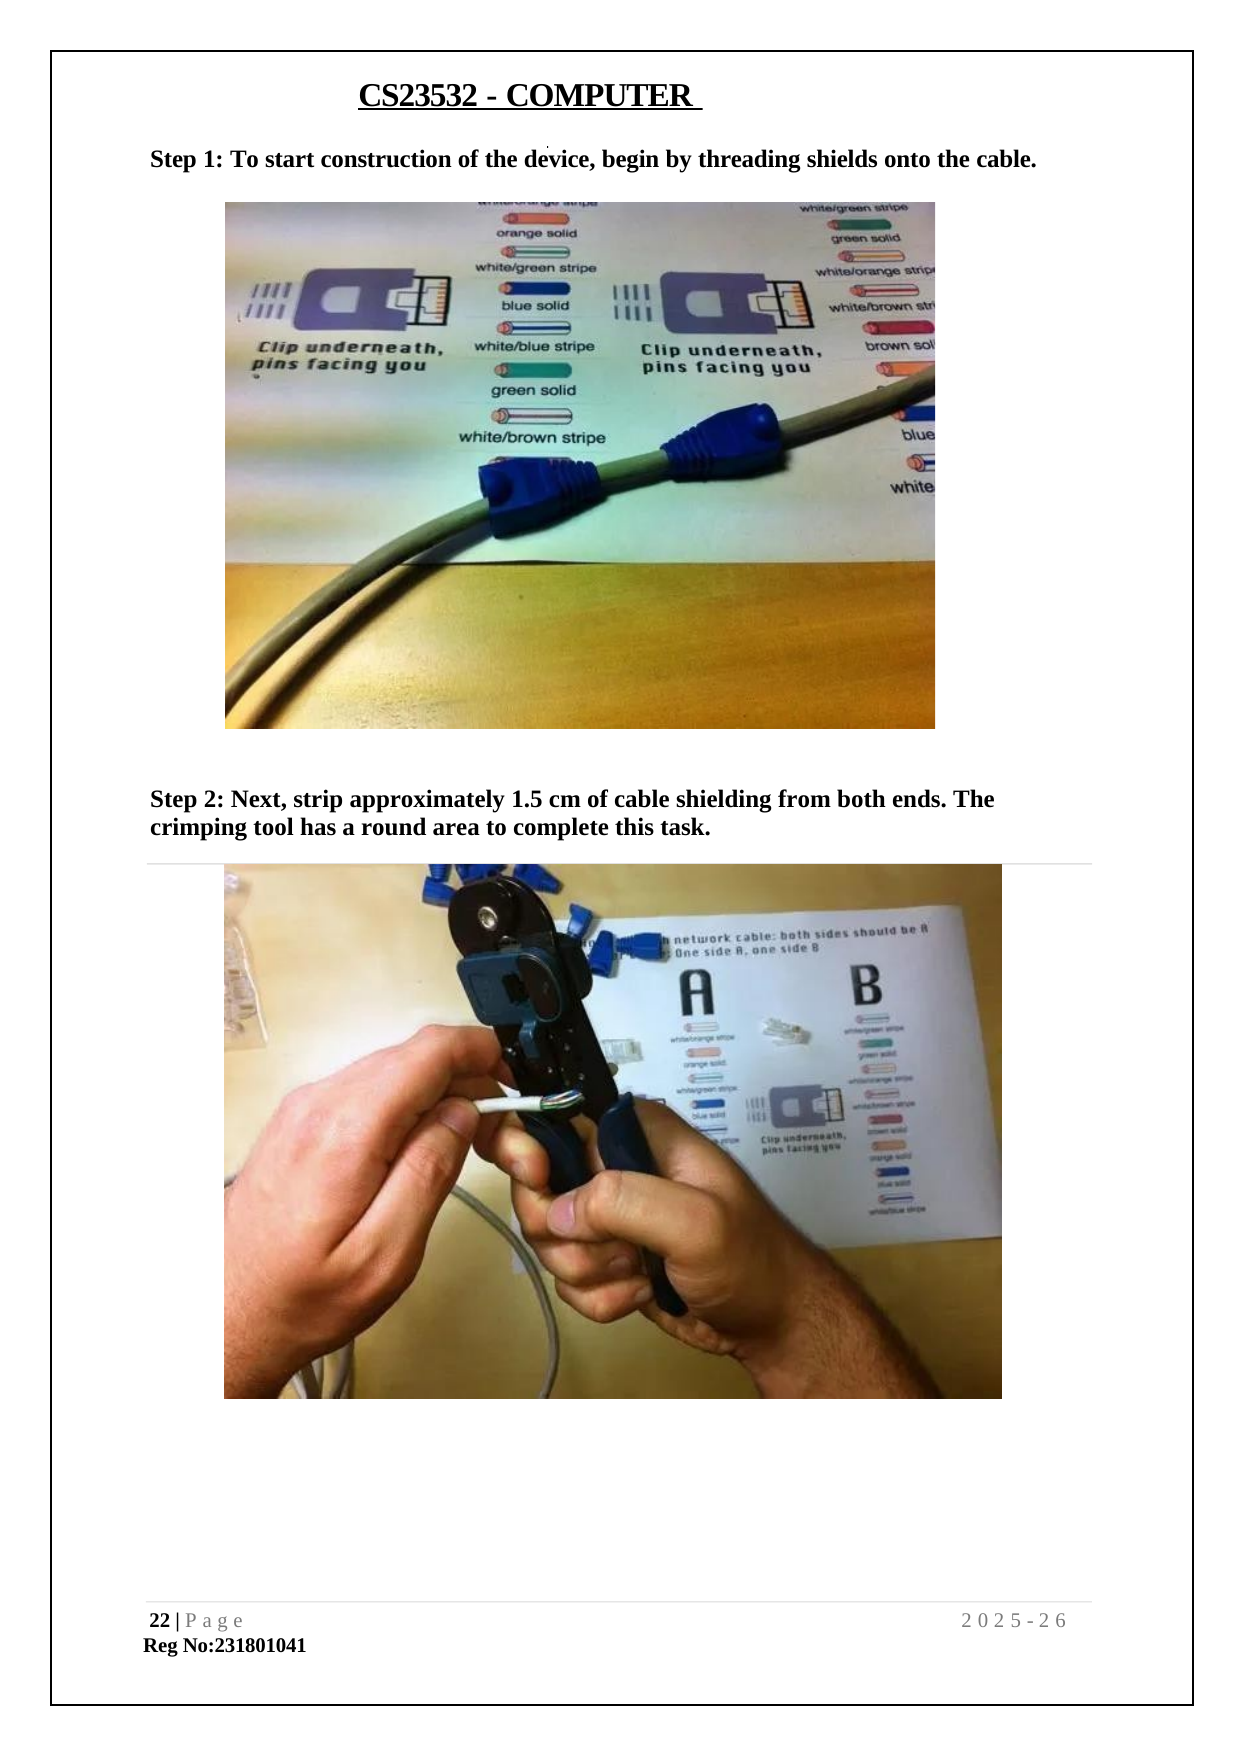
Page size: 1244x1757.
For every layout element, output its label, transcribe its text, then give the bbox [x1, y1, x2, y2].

picture [224, 864, 1002, 1399]
text Step 1: To start construction of the device, begin by threading shields onto the cable. [150, 144, 1185, 173]
picture [225, 202, 936, 729]
text Step 2: Next, strip approximately 1.5 cm of cable shielding from both ends. The crimping tool has a round area to complete this task. [150, 786, 1066, 841]
